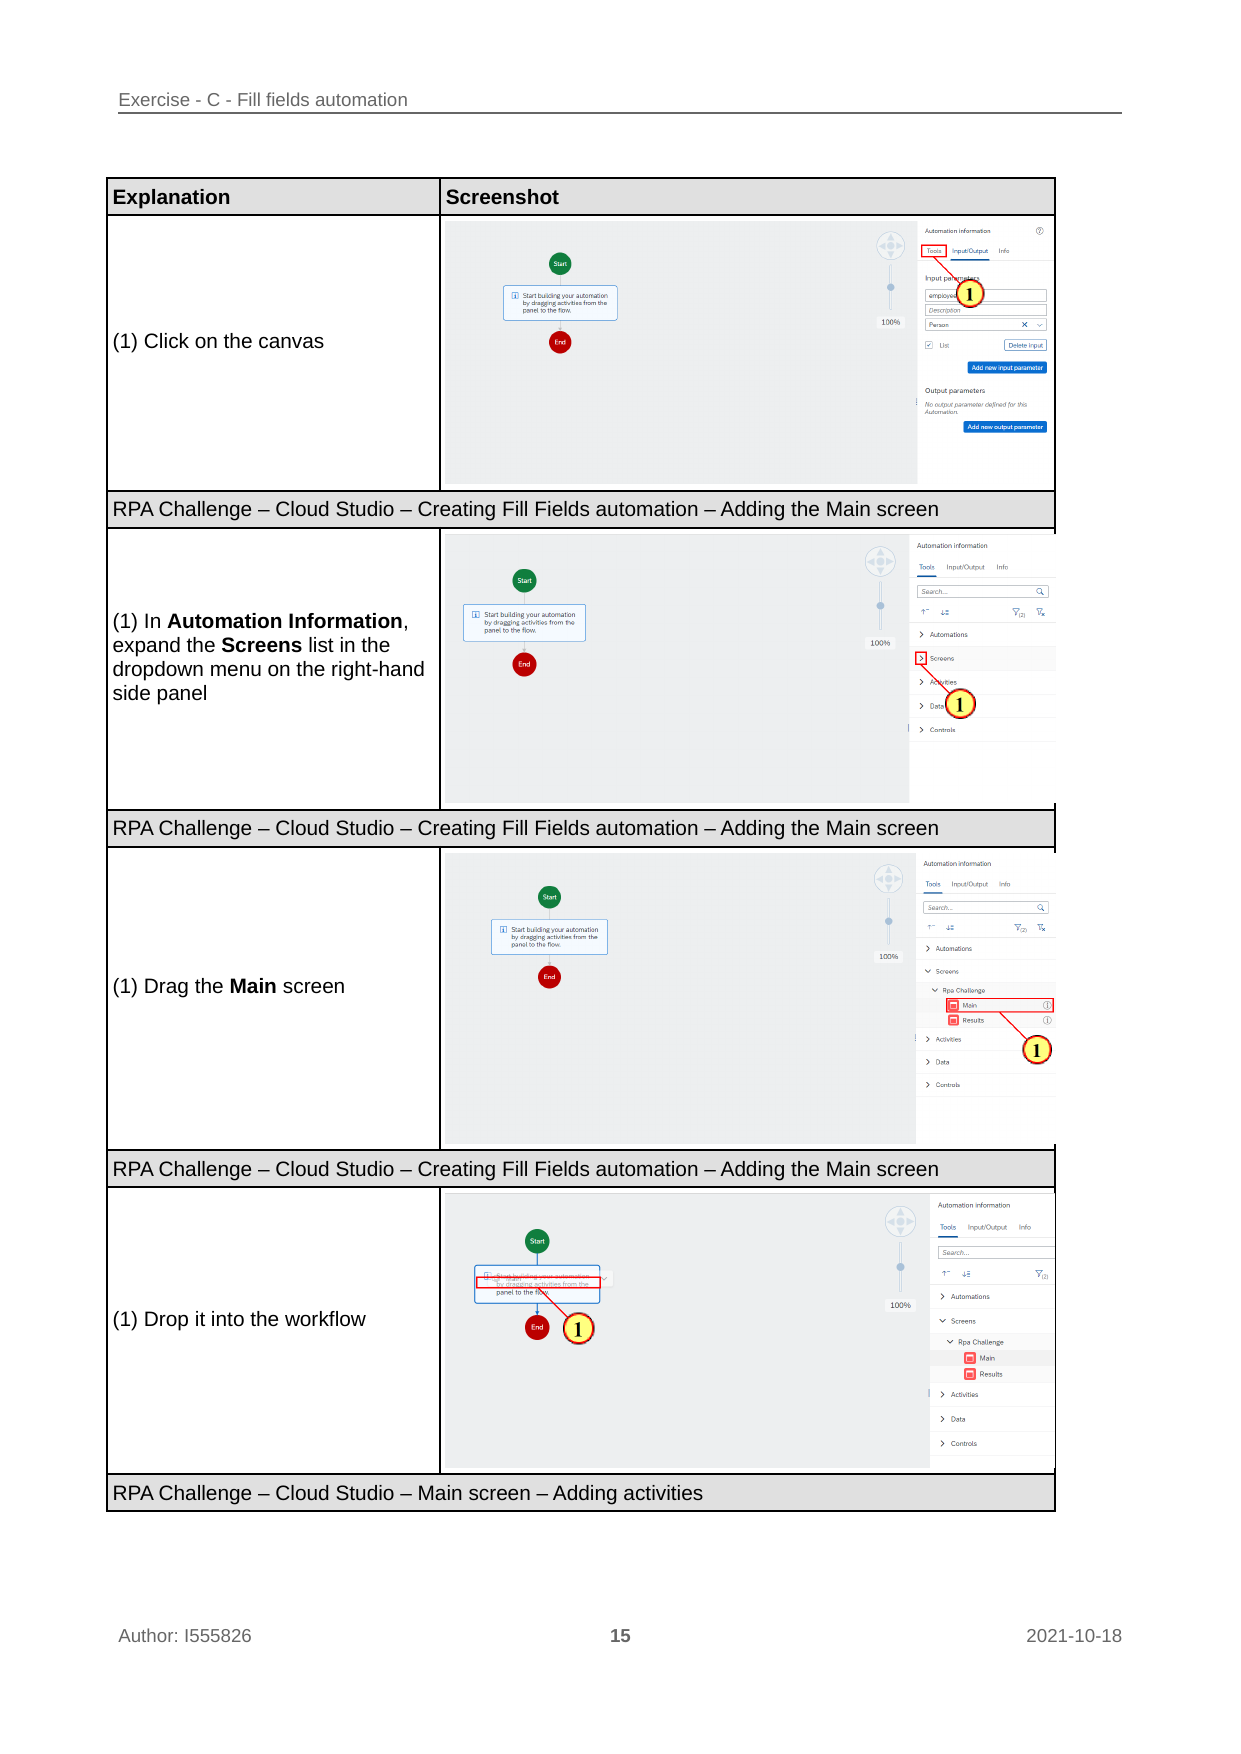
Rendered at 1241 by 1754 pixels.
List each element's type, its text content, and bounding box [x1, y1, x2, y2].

table_header Explanation [108, 179, 439, 214]
picture [445, 853, 1056, 1144]
table_header Screenshot [441, 179, 1054, 214]
table_cell (1) Drop it into the workflow [108, 1188, 439, 1473]
table_cell [441, 1188, 1054, 1473]
table_cell [441, 848, 1054, 1149]
table_cell (1) In Automation Information, expand the Screens list in the dropdown menu on the right-hand side panel [108, 529, 439, 808]
table_cell RPA Challenge – Cloud Studio – Creating Fill Fields automation – Adding the Main screen [108, 811, 1054, 846]
picture [445, 534, 1056, 803]
table_cell (1) Drag the Main screen [108, 848, 439, 1149]
table_cell RPA Challenge – Cloud Studio – Creating Fill Fields automation – Adding the Main screen [108, 1151, 1054, 1186]
picture [445, 1193, 1055, 1468]
table_cell (1) Click on the canvas [108, 216, 439, 489]
table_cell [441, 529, 1054, 808]
picture [445, 221, 1054, 484]
table_cell [441, 216, 1054, 489]
table_cell RPA Challenge – Cloud Studio – Creating Fill Fields automation – Adding the Main screen [108, 492, 1054, 527]
table_cell RPA Challenge – Cloud Studio – Main screen – Adding activities [108, 1475, 1054, 1510]
